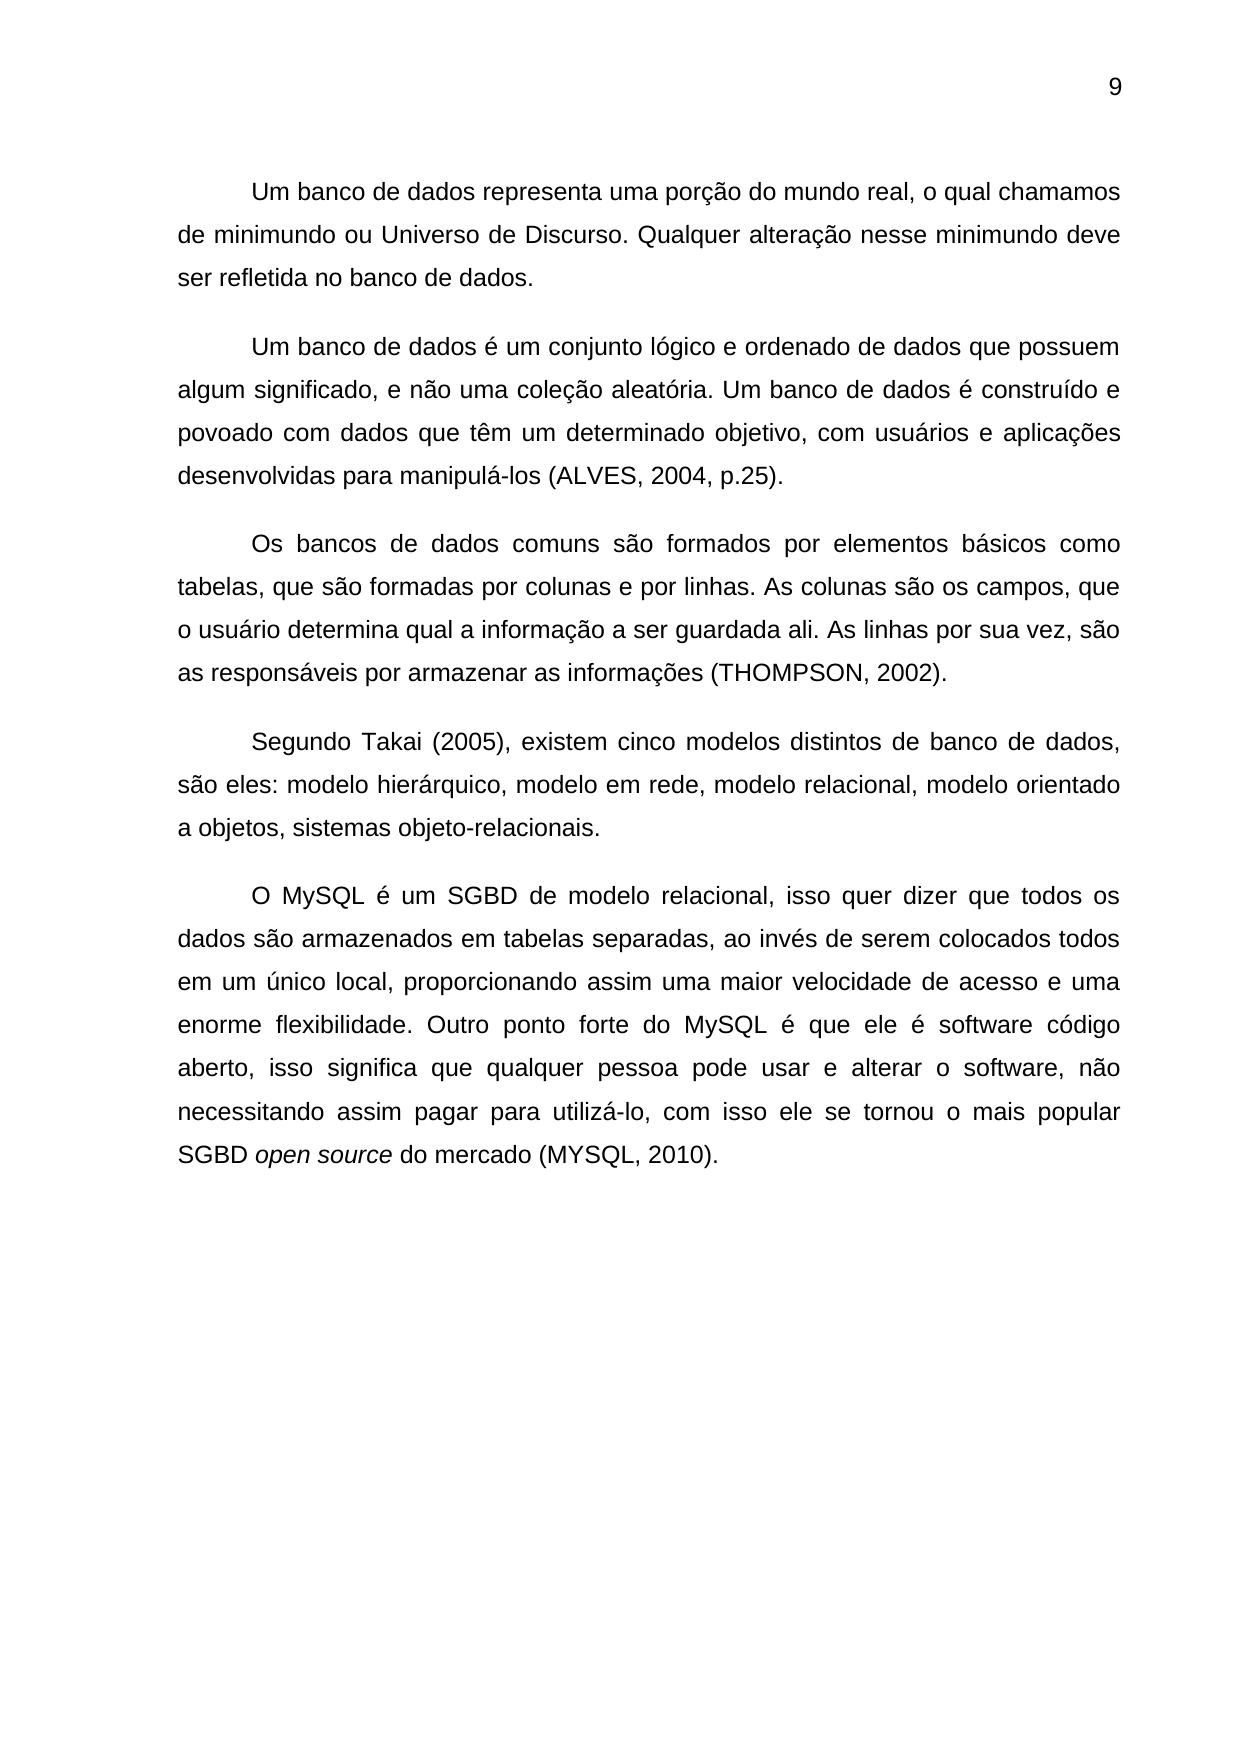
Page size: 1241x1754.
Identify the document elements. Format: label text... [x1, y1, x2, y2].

text Um banco de dados é um conjunto lógico e ordenado de dados que possuem algum significado, e não uma coleção aleatória. Um banco de dados é construído e povoado com dados que têm um determinado objetivo, com usuários e aplicações desenvolvidas para manipulá-los (ALVES, 2004, p.25). [177, 332, 1122, 490]
text Um banco de dados representa uma porção do mundo real, o qual chamamos de minimundo ou Universo de Discurso. Qualquer alteração nesse minimundo deve ser refletida no banco de dados. [177, 177, 1122, 292]
text Segundo Takai (2005), existem cinco modelos distintos de banco de dados, são eles: modelo hierárquico, modelo em rede, modelo relacional, modelo orientado a objetos, sistemas objeto-relacionais. [177, 727, 1122, 842]
text Os bancos de dados comuns são formados por elementos básicos como tabelas, que são formadas por colunas e por linhas. As colunas são os campos, que o usuário determina qual a informação a ser guardada ali. As linhas por sua vez, são as responsáveis por armazenar as informações (THOMPSON, 2002). [177, 529, 1122, 687]
text O MySQL é um SGBD de modelo relacional, isso quer dizer que todos os dados são armazenados em tabelas separadas, ao invés de serem colocados todos em um único local, proporcionando assim uma maior velocidade de acesso e uma enorme flexibilidade. Outro ponto forte do MySQL é que ele é software código aberto, isso significa que qualquer pessoa pode usar e alterar o software, não necessitando assim pagar para utilizá-lo, com isso ele se tornou o mais popular SGBD open source do mercado (MYSQL, 2010). [177, 881, 1122, 1168]
